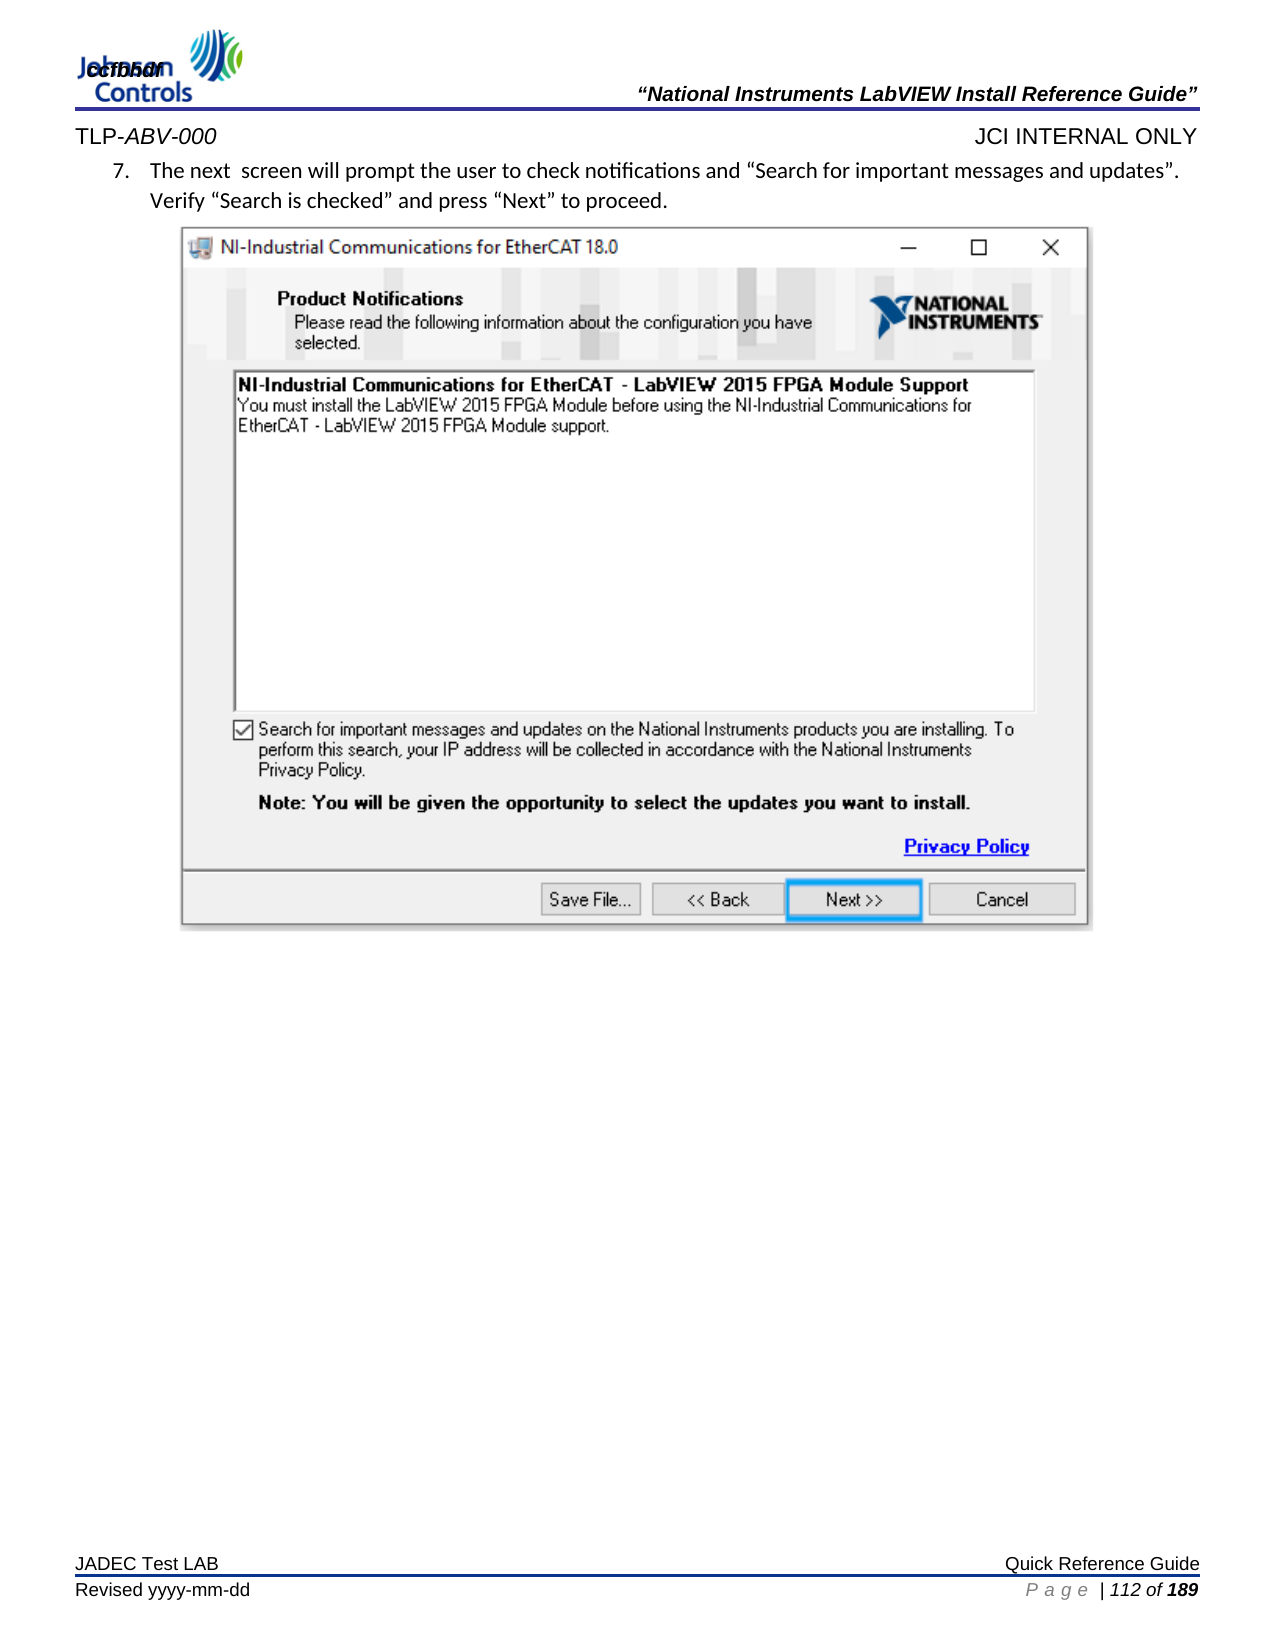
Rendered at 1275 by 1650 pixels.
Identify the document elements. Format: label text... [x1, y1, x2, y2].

picture [76, 26, 246, 105]
picture [177, 221, 1098, 933]
list The next screen will prompt the user to check notifications and “Search for important messages and updates”. Verify “Search is checked” and press “Next” to proceed. [112, 156, 1200, 214]
